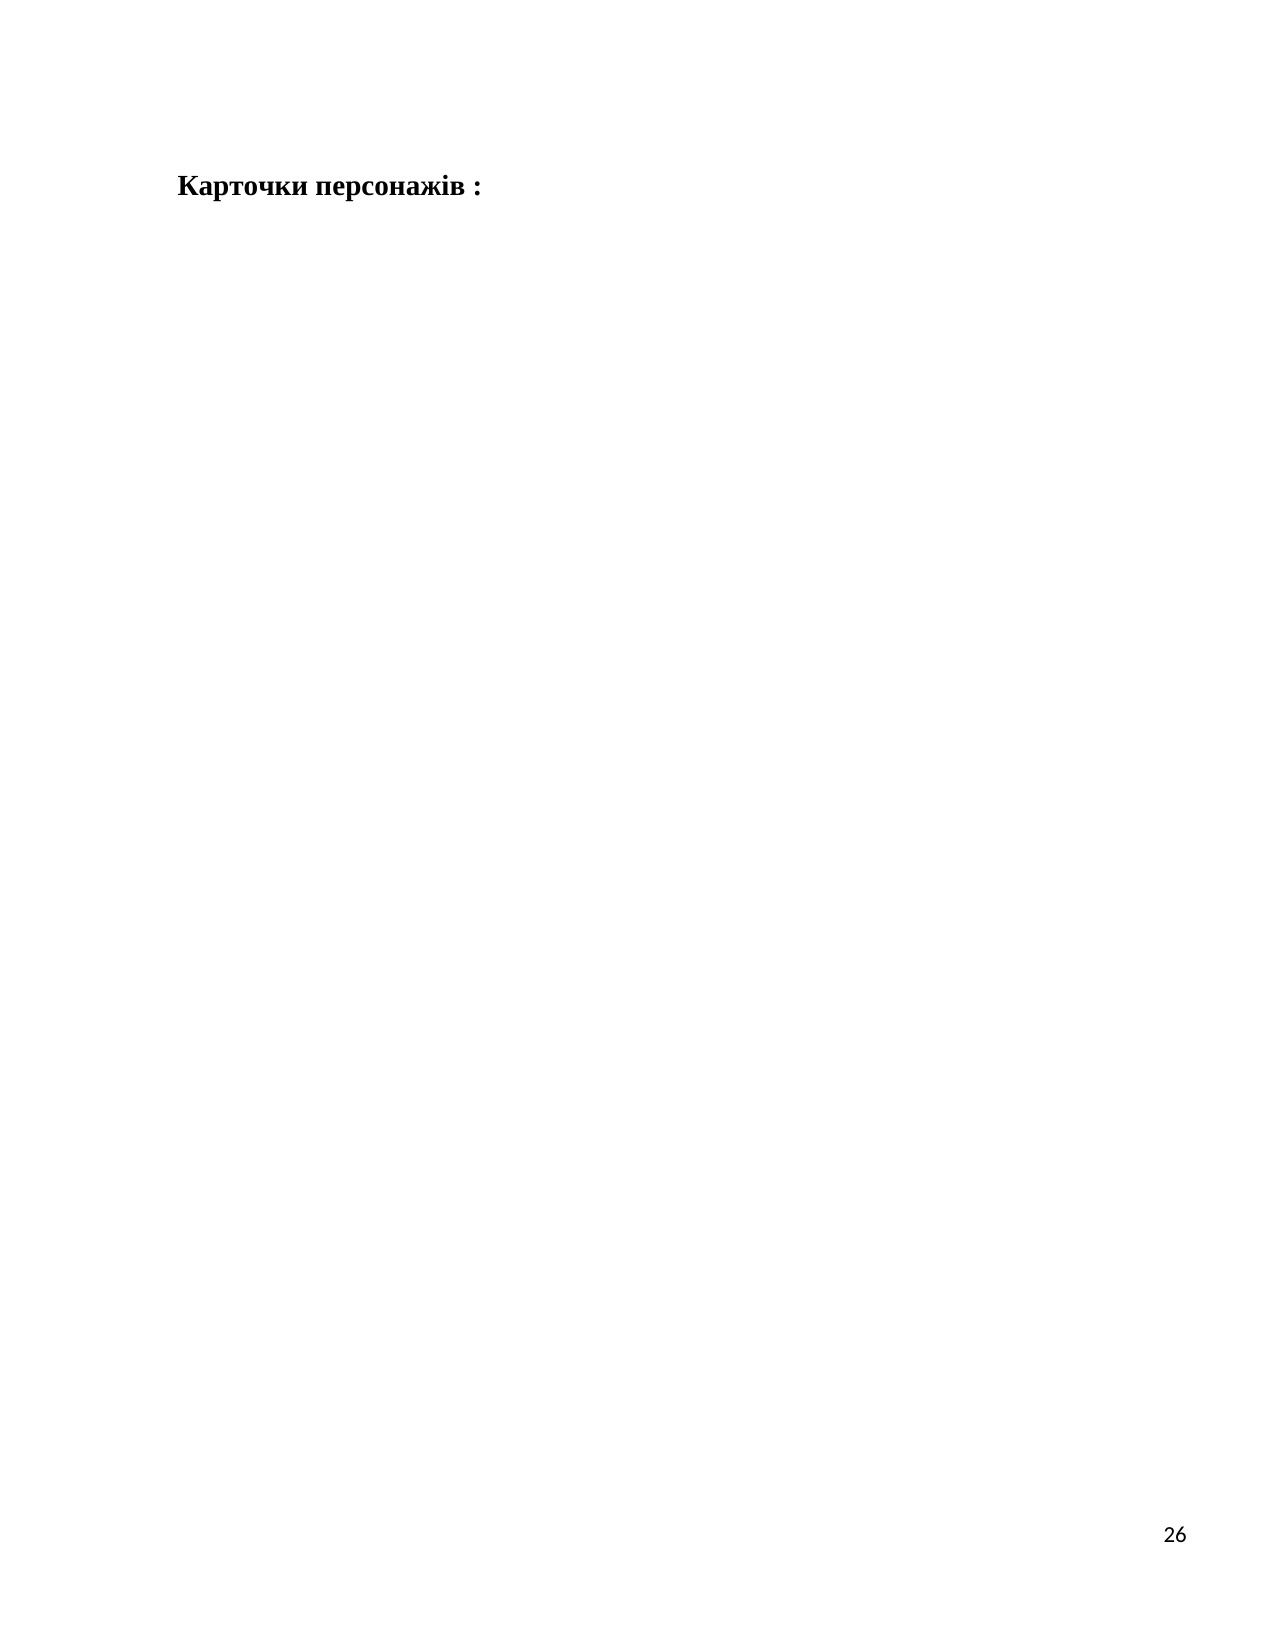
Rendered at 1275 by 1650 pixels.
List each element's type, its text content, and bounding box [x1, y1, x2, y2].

list Карточки персонажів : [177, 168, 1186, 202]
